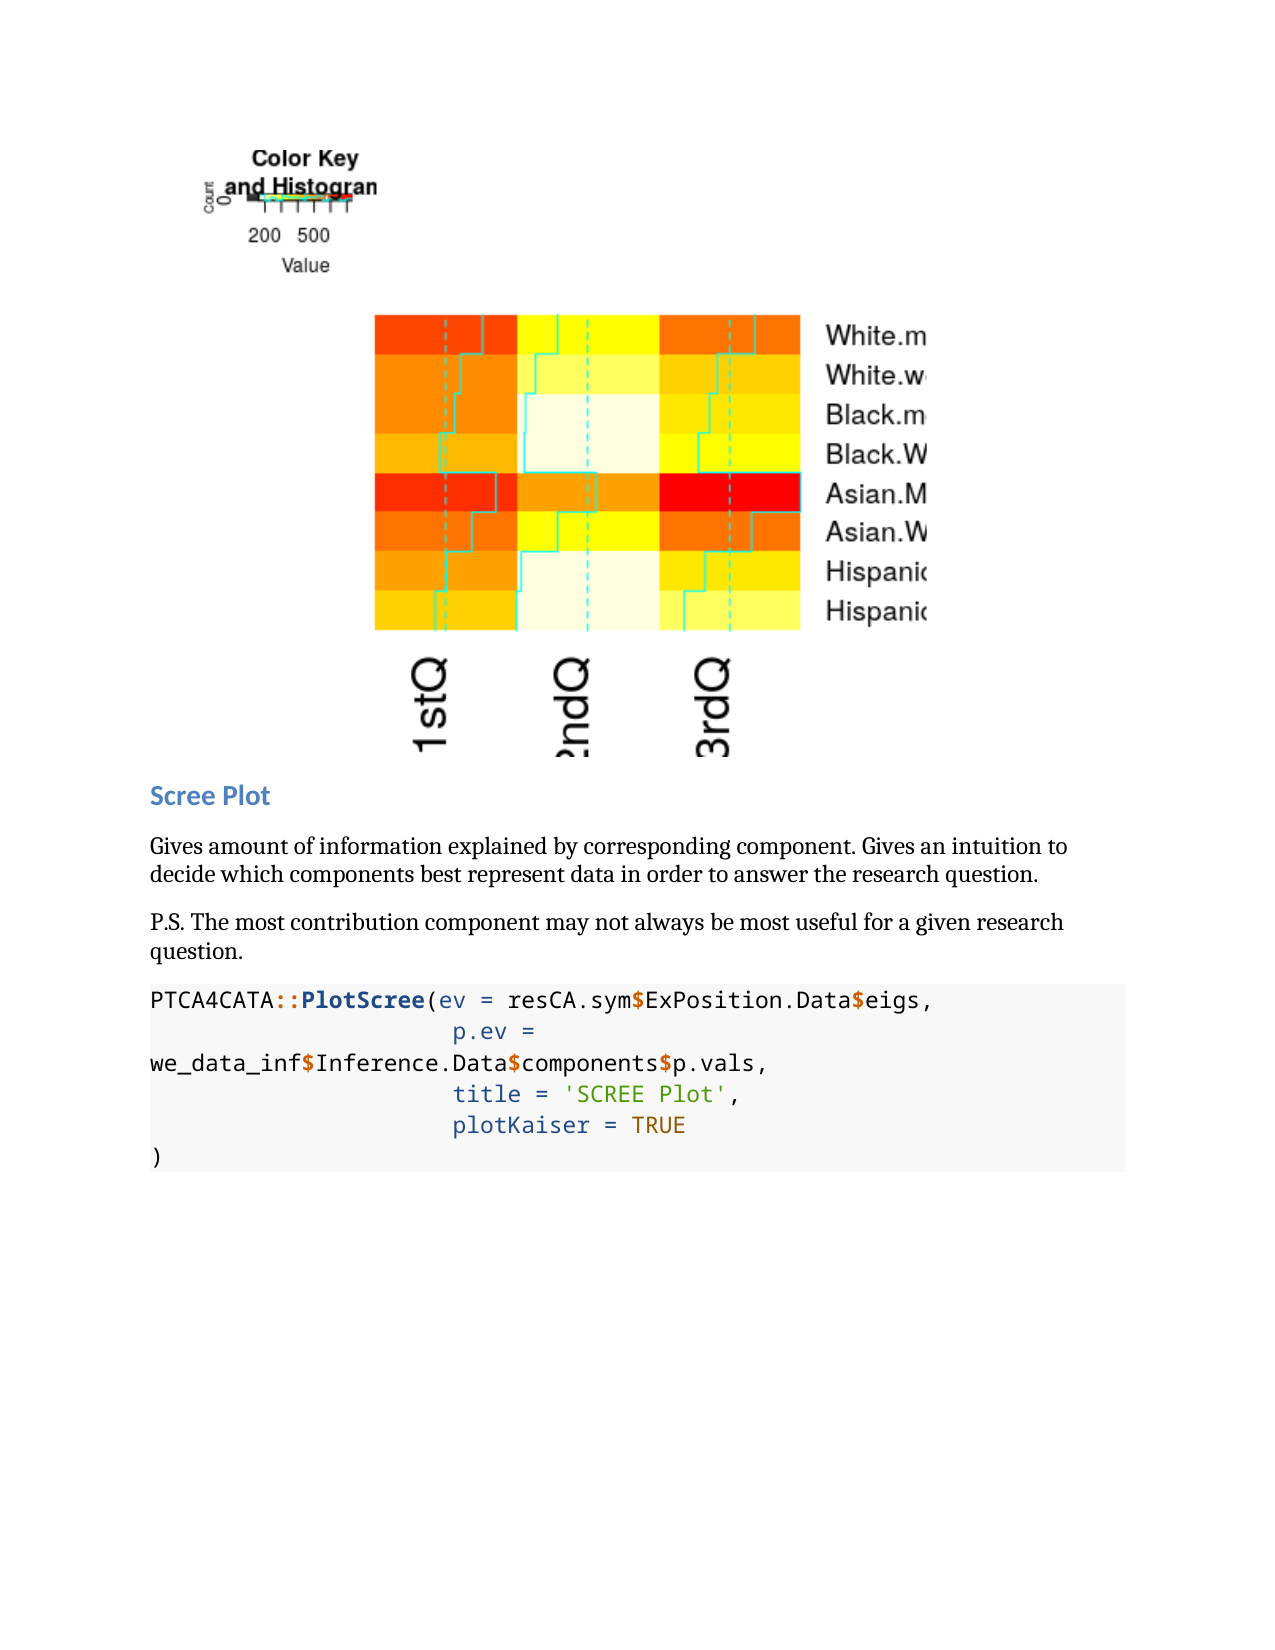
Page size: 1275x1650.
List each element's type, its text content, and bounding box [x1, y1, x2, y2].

subtitle Scree Plot [150, 777, 1125, 813]
picture [168, 150, 927, 757]
text P.S. The most contribution component may not always be most useful for a given research question. [150, 908, 1125, 965]
text PTCA4CATA::PlotScree(ev = resCA.sym$ExPosition.Data$eigs, p.ev = we_data_inf$Inference.Data$components$p.vals, title = 'SCREE Plot', plotKaiser = TRUE ) [164, 984, 1125, 1172]
text Gives amount of information explained by corresponding component. Gives an intuition to decide which components best represent data in order to answer the research question. [150, 832, 1125, 889]
